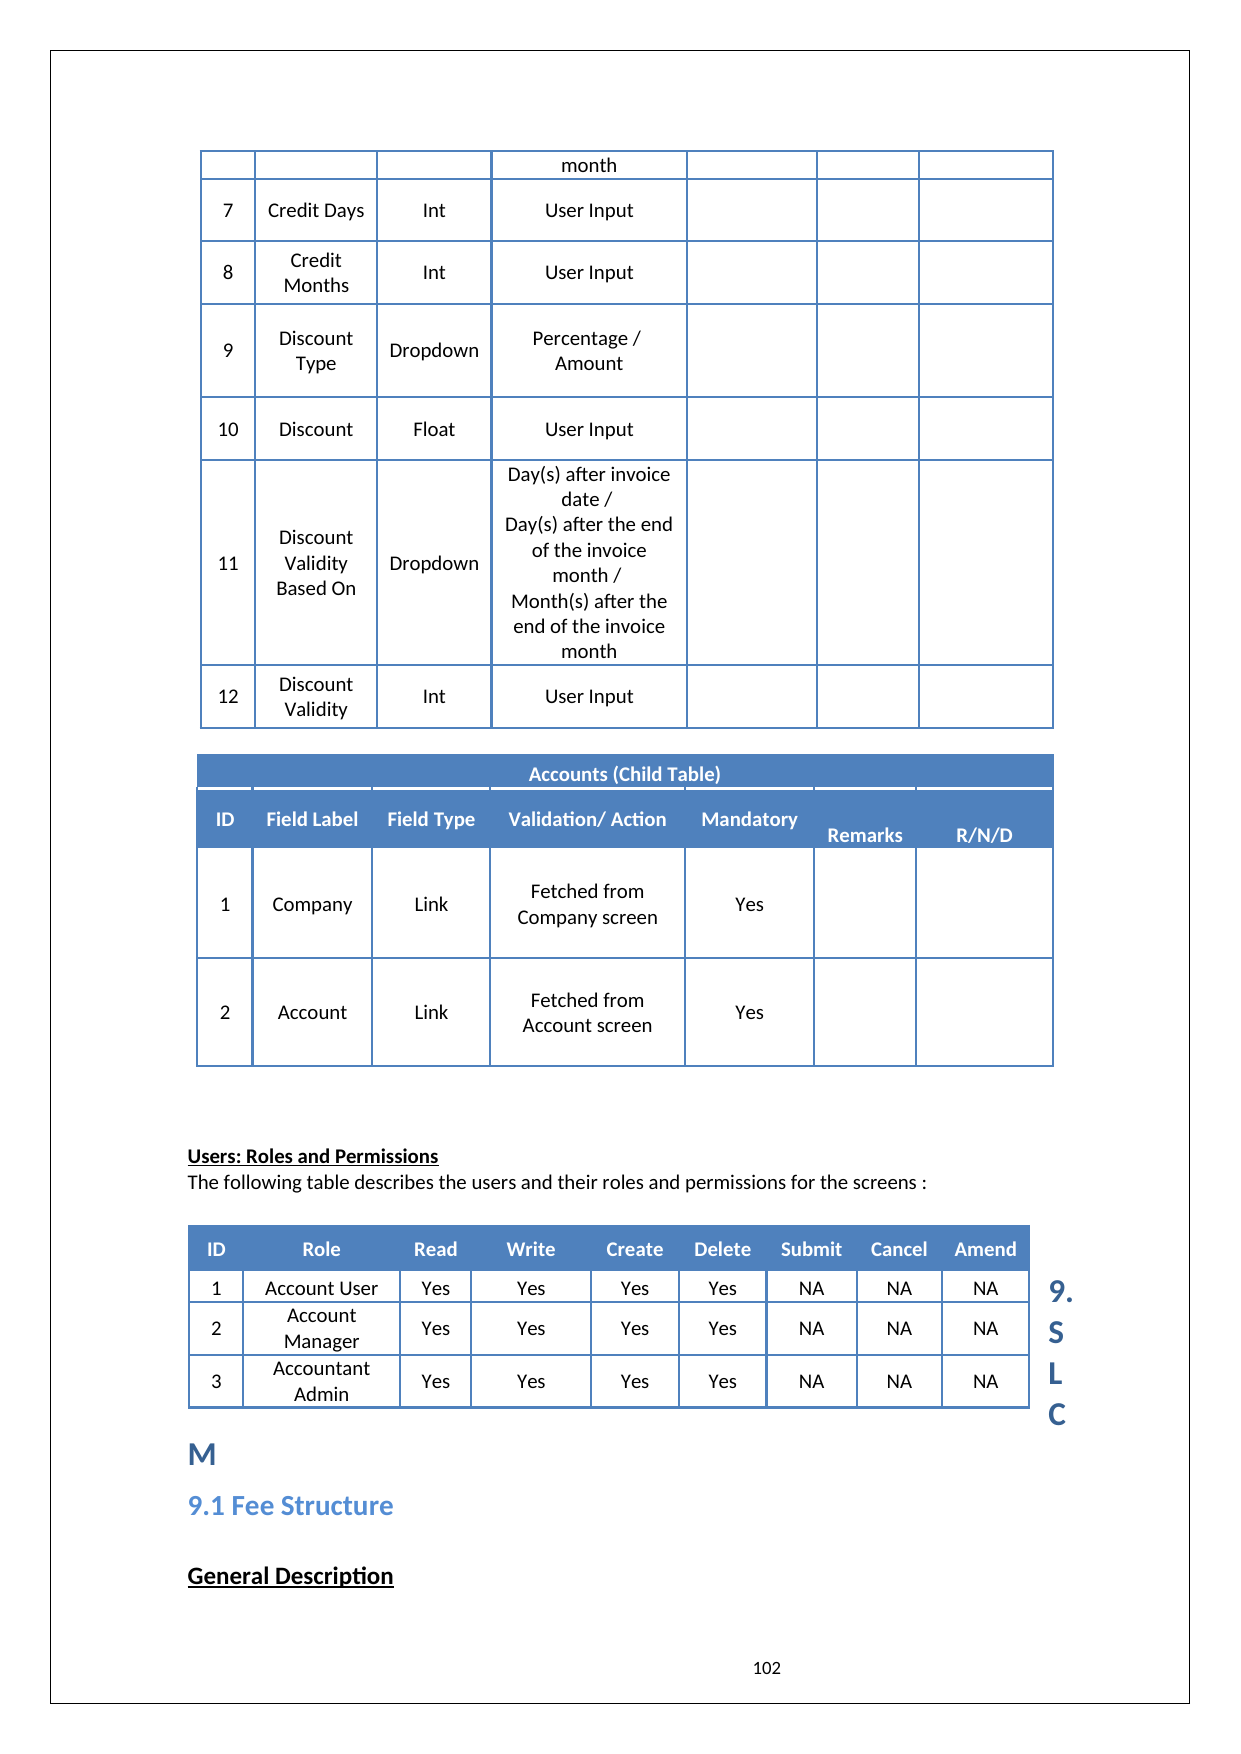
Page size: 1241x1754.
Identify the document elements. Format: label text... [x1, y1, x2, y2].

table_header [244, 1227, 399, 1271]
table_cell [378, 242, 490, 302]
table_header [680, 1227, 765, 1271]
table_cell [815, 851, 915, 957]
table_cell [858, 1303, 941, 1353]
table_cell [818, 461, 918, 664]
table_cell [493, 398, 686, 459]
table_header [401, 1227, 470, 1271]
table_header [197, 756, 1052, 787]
list General Description [187, 1560, 1053, 1591]
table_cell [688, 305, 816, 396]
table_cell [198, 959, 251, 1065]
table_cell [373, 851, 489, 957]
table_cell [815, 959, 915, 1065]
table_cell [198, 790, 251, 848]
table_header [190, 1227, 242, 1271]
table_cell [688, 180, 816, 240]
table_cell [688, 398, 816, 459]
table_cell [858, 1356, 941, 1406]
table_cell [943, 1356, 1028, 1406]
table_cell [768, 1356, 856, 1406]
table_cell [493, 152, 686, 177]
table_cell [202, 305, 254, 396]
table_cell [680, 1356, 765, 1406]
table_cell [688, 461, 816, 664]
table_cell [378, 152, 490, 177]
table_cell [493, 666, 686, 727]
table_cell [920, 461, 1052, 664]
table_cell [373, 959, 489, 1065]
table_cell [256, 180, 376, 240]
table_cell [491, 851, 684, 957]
text The following table describes the users and their roles and permissions for the screens : [146, 1169, 1042, 1194]
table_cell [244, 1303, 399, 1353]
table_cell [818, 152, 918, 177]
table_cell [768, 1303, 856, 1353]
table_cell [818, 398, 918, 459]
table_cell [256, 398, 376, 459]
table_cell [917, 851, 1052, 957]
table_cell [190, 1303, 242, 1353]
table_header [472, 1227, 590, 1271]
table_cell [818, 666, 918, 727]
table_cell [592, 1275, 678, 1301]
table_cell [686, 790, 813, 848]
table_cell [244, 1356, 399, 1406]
subtitle Fee Structure [187, 1487, 1053, 1522]
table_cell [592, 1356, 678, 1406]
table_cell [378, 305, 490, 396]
list Users: Roles and Permissions [187, 1143, 1053, 1169]
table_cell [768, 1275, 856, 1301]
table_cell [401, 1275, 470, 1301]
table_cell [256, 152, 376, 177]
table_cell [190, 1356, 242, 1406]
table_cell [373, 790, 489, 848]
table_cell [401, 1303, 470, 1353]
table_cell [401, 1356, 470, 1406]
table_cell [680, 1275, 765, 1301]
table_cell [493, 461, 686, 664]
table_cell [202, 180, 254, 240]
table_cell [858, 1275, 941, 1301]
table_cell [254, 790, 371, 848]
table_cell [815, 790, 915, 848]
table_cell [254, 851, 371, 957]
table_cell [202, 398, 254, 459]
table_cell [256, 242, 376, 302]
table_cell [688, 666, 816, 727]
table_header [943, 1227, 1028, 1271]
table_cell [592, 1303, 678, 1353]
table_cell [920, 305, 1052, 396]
subtitle SLCM [187, 1271, 1053, 1474]
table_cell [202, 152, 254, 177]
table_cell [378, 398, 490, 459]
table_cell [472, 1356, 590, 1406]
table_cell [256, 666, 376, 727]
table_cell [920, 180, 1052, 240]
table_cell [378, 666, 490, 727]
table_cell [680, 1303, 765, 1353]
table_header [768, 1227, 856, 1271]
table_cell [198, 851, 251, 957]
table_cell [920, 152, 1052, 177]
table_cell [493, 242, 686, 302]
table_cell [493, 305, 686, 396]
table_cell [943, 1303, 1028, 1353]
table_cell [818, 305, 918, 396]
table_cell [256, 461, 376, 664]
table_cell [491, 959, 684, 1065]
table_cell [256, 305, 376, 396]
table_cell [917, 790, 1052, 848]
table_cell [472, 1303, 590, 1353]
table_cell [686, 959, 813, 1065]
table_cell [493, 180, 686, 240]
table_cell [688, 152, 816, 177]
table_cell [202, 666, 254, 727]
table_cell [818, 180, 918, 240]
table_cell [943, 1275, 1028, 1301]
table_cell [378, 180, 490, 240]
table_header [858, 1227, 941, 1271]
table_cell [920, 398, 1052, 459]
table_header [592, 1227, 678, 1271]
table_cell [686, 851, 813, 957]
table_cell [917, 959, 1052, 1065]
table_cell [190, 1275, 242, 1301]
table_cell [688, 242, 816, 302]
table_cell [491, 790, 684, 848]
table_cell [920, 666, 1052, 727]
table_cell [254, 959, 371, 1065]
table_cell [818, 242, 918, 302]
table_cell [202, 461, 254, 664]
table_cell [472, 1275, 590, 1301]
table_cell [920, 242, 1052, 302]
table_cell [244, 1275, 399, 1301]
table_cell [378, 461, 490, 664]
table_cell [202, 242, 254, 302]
